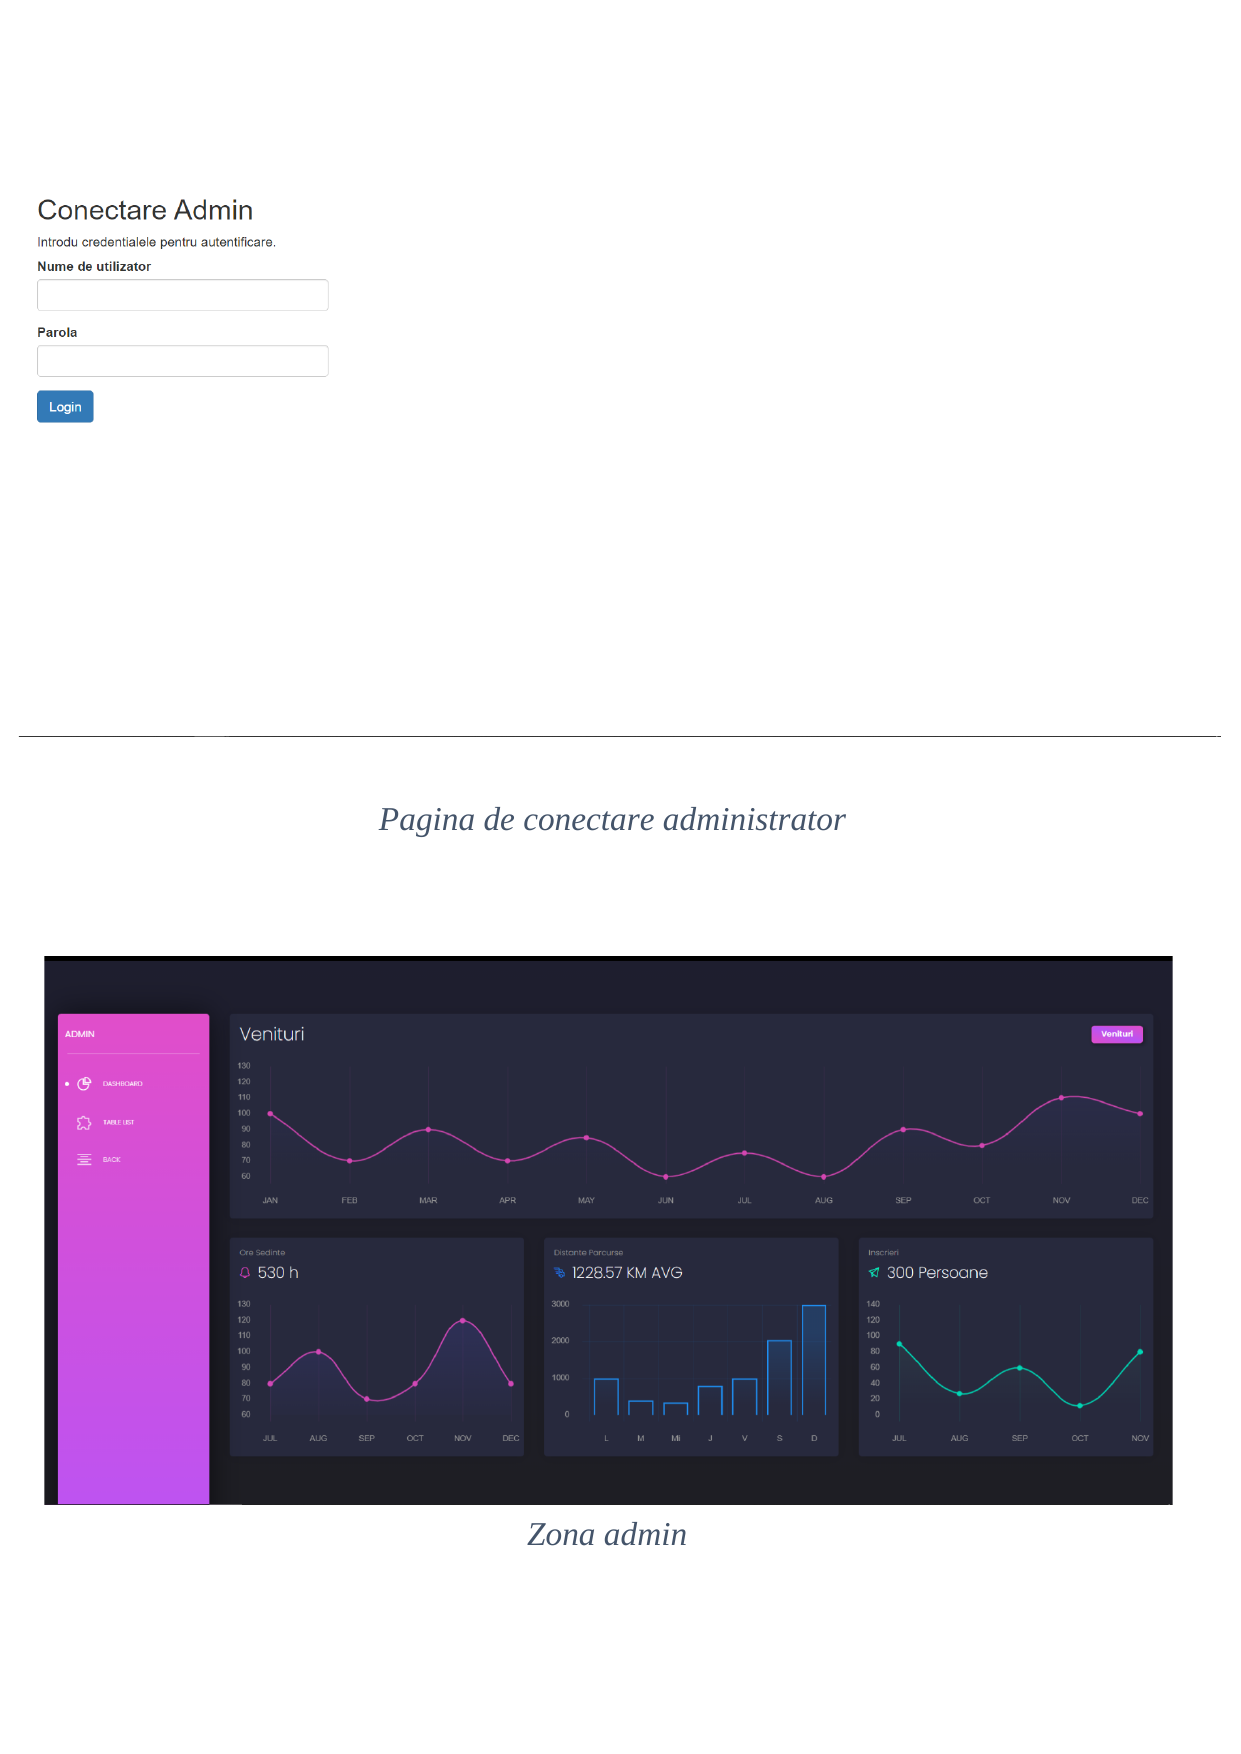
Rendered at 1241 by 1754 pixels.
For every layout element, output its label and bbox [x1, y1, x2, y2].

picture [18, 168, 1221, 737]
picture [44, 956, 1173, 1505]
